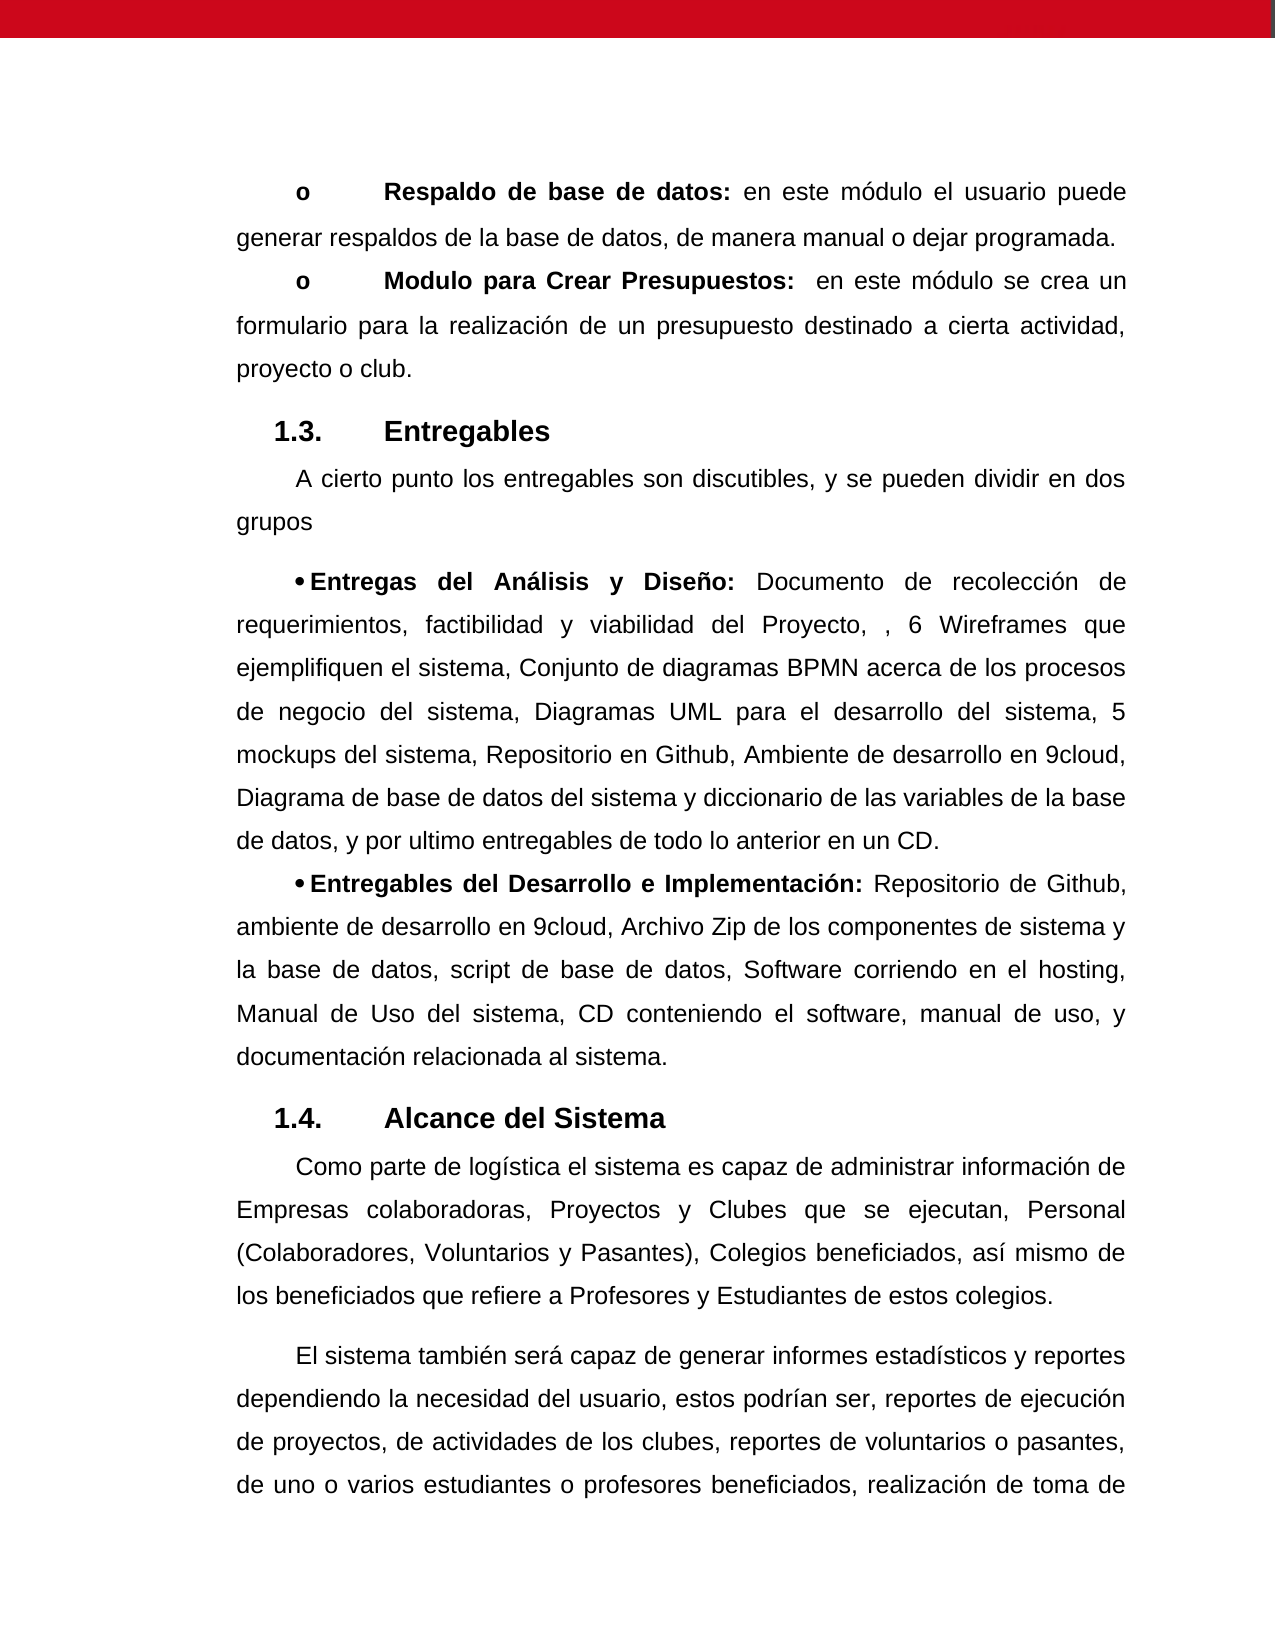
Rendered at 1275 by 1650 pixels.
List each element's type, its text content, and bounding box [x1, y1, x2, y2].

text A cierto punto los entregables son discutibles, y se pueden dividir en dos grupos [236, 464, 1127, 536]
text Como parte de logística el sistema es capaz de administrar información de Empresas colaboradoras, Proyectos y Clubes que se ejecutan, Personal (Colaboradores, Voluntarios y Pasantes), Colegios beneficiados, así mismo de los beneficiados que refiere a Profesores y Estudiantes de estos colegios. [236, 1152, 1127, 1310]
list Respaldo de base de datos: en este módulo el usuario puede generar respaldos de la base de datos, de manera manual o dejar programada. [236, 177, 1127, 251]
list Entregables del Desarrollo e Implementación: Repositorio de Github, ambiente de desarrollo en 9cloud, Archivo Zip de los componentes de sistema y la base de datos, script de base de datos, Software corriendo en el hosting, Manual de Uso del sistema, CD conteniendo el software, manual de uso, y documentación relacionada al sistema. [236, 869, 1127, 1070]
list Entregables [274, 414, 1127, 447]
picture [0, 0, 1275, 38]
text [236, 1341, 1127, 1499]
list Entregas del Análisis y Diseño: Documento de recolección de requerimientos, factibilidad y viabilidad del Proyecto, , 6 Wireframes que ejemplifiquen el sistema, Conjunto de diagramas BPMN acerca de los procesos de negocio del sistema, Diagramas UML para el desarrollo del sistema, 5 mockups del sistema, Repositorio en Github, Ambiente de desarrollo en 9cloud, Diagrama de base de datos del sistema y diccionario de las variables de la base de datos, y por ultimo entregables de todo lo anterior en un CD. [236, 567, 1127, 855]
list Modulo para Crear Presupuestos: en este módulo se crea un formulario para la realización de un presupuesto destinado a cierta actividad, proyecto o club. [236, 266, 1127, 383]
list Alcance del Sistema [274, 1101, 1127, 1135]
